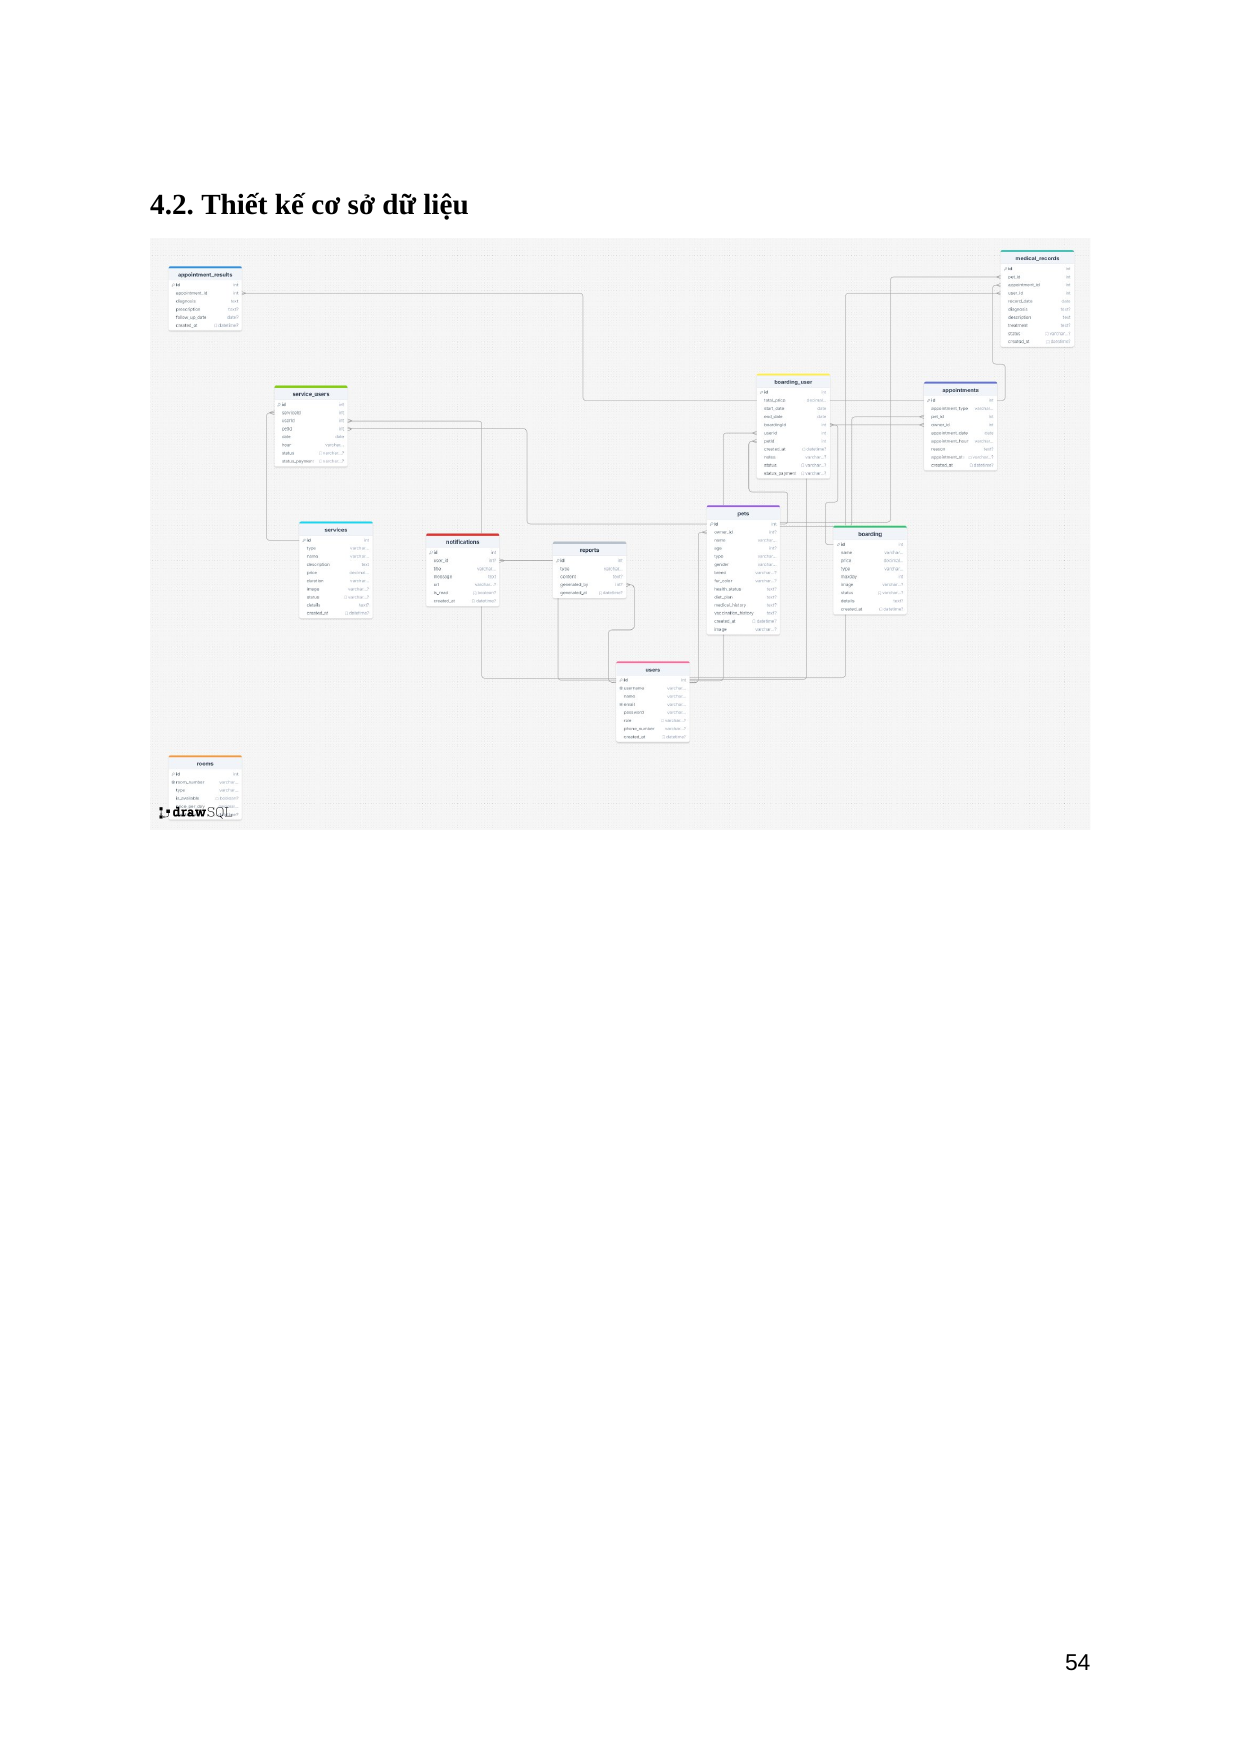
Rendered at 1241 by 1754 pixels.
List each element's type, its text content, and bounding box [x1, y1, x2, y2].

subtitle 4.2. Thiết kế cơ sở dữ liệu [150, 187, 1090, 221]
picture [150, 238, 1091, 830]
